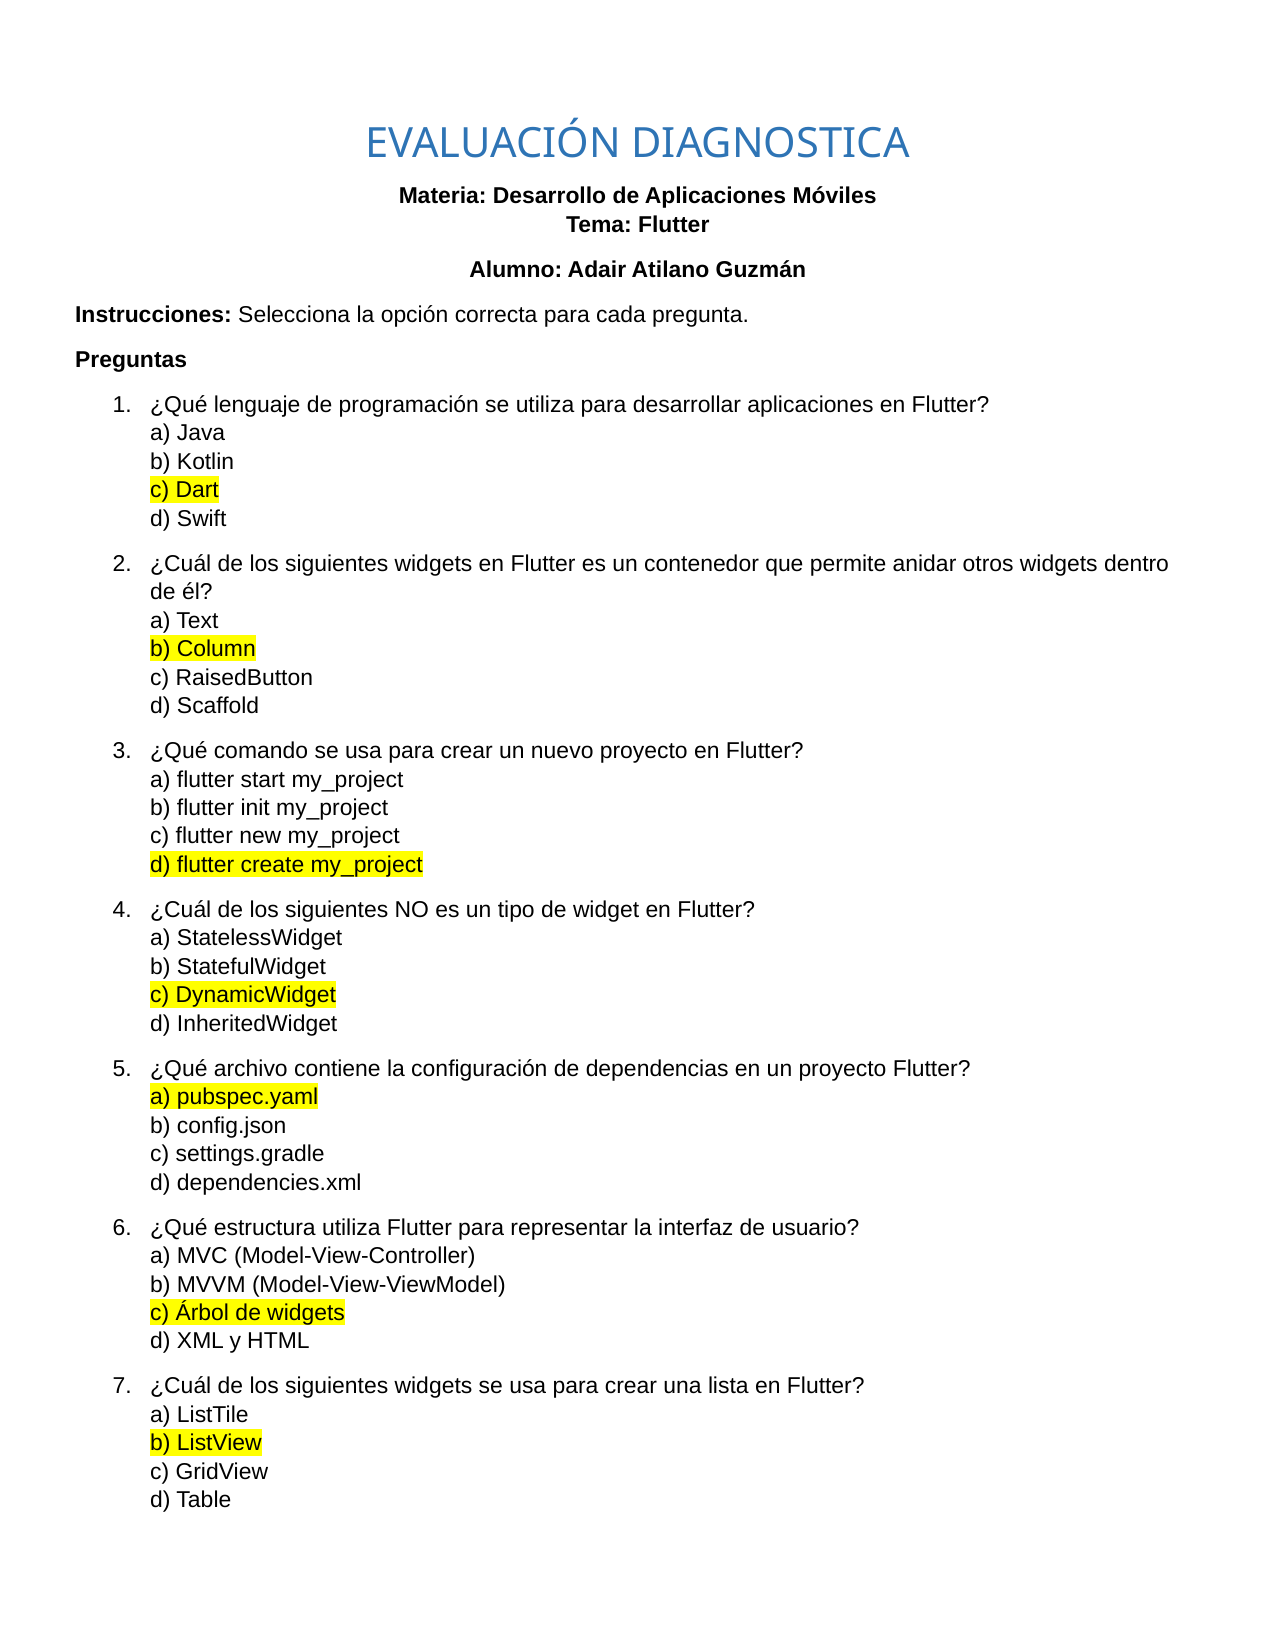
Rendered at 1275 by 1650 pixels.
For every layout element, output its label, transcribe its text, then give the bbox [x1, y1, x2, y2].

subtitle EVALUACIÓN DIAGNOSTICA [75, 112, 1200, 169]
text Alumno: Adair Atilano Guzmán [75, 256, 1200, 282]
list ¿Qué comando se usa para crear un nuevo proyecto en Flutter? a) flutter start my_project b) flutter init my_project c) flutter new my_project d) flutter create my_project [112, 737, 1200, 877]
text Materia: Desarrollo de Aplicaciones Móviles Tema: Flutter [75, 182, 1200, 237]
text Instrucciones: Selecciona la opción correcta para cada pregunta. [75, 301, 1200, 327]
list ¿Cuál de los siguientes widgets en Flutter es un contenedor que permite anidar otros widgets dentro de él? a) Text b) Column c) RaisedButton d) Scaffold [112, 550, 1200, 718]
list ¿Qué lenguaje de programación se utiliza para desarrollar aplicaciones en Flutter? a) Java b) Kotlin c) Dart d) Swift [112, 391, 1200, 531]
list ¿Cuál de los siguientes NO es un tipo de widget en Flutter? a) StatelessWidget b) StatefulWidget c) DynamicWidget d) InheritedWidget [112, 896, 1200, 1036]
list ¿Cuál de los siguientes widgets se usa para crear una lista en Flutter? a) ListTile b) ListView c) GridView d) Table [112, 1372, 1200, 1513]
list ¿Qué estructura utiliza Flutter para representar la interfaz de usuario? a) MVC (Model-View-Controller) b) MVVM (Model-View-ViewModel) c) Árbol de widgets d) XML y HTML [112, 1214, 1200, 1354]
text Preguntas [75, 346, 1200, 372]
list ¿Qué archivo contiene la configuración de dependencias en un proyecto Flutter? a) pubspec.yaml b) config.json c) settings.gradle d) dependencies.xml [112, 1055, 1200, 1195]
